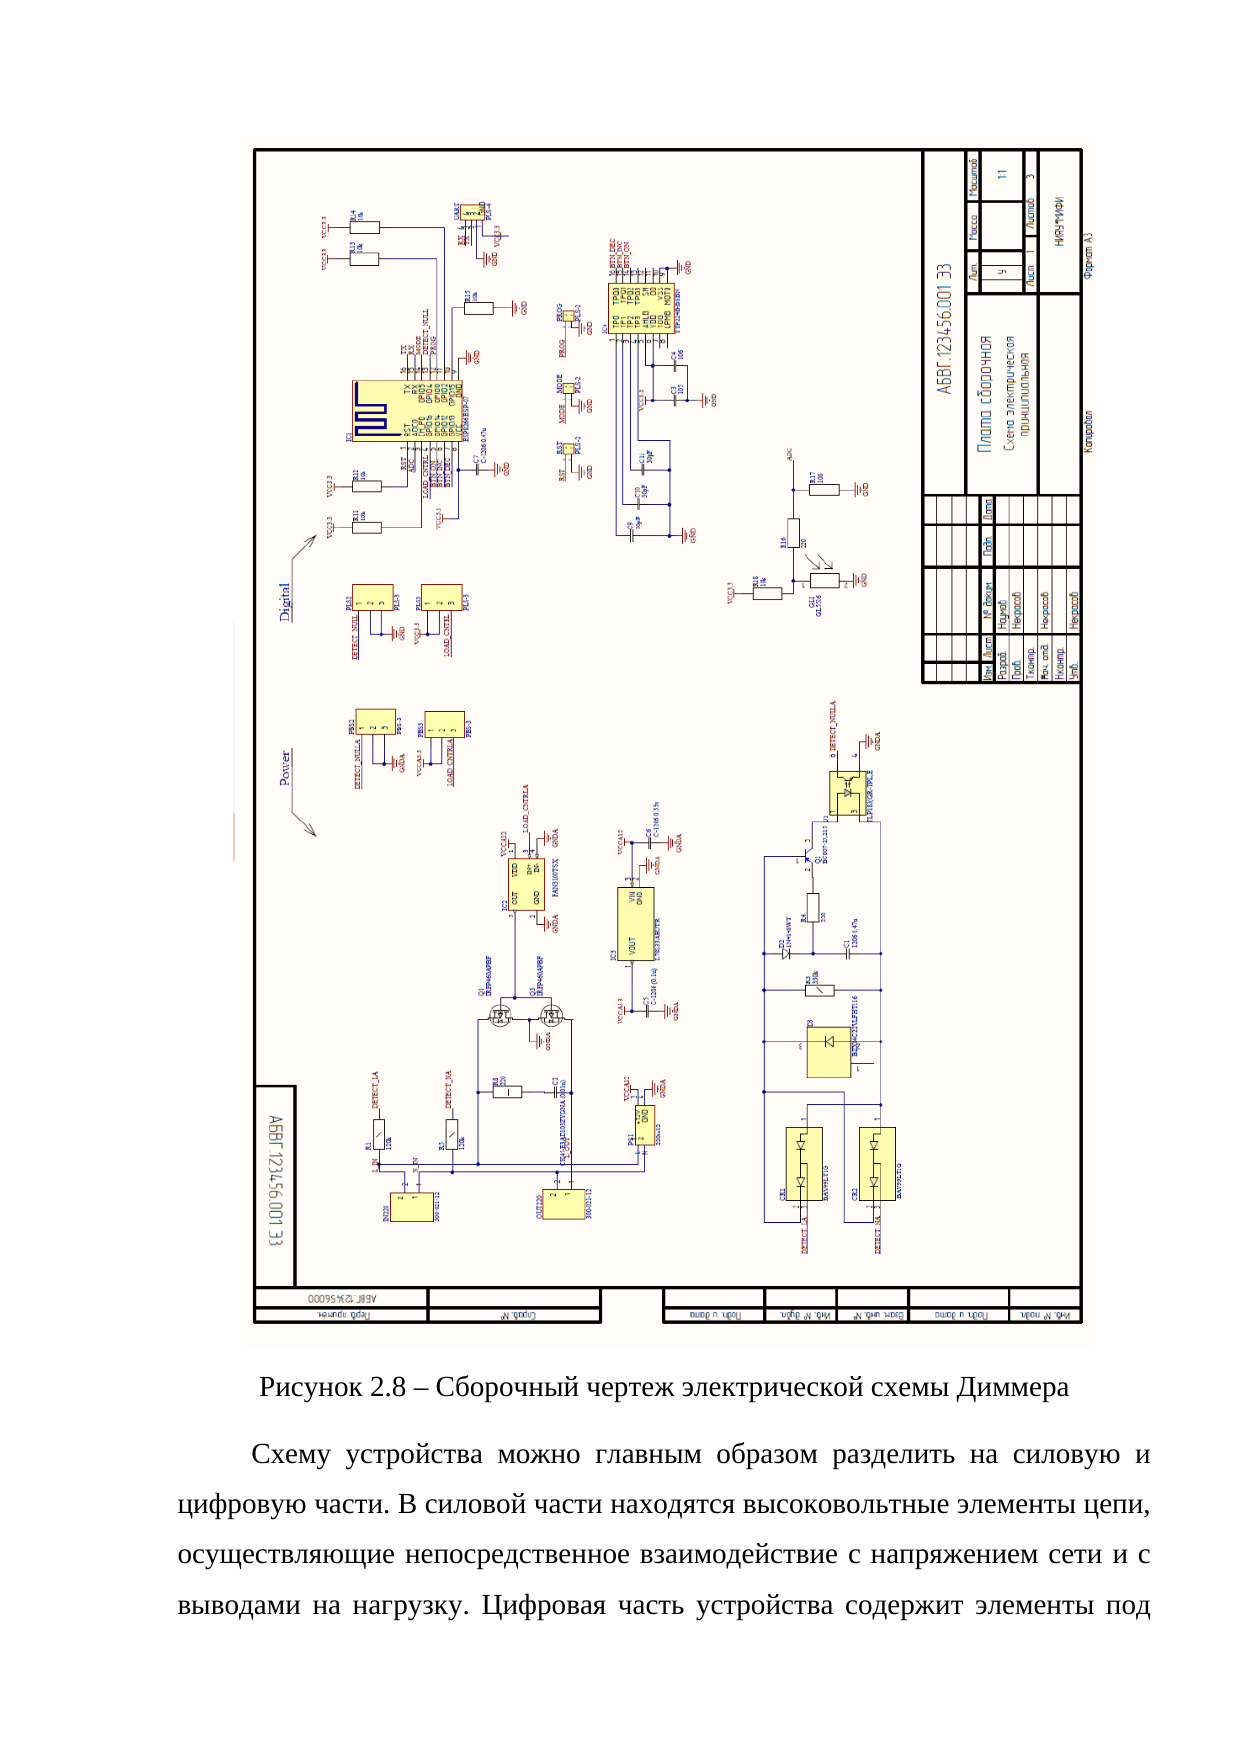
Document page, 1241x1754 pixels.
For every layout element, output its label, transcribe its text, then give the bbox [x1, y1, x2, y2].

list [177, 1436, 1152, 1620]
picture [234, 126, 1098, 1353]
text Рисунок 2.8 – Сборочный чертеж электрической схемы Диммера [177, 1369, 1152, 1402]
